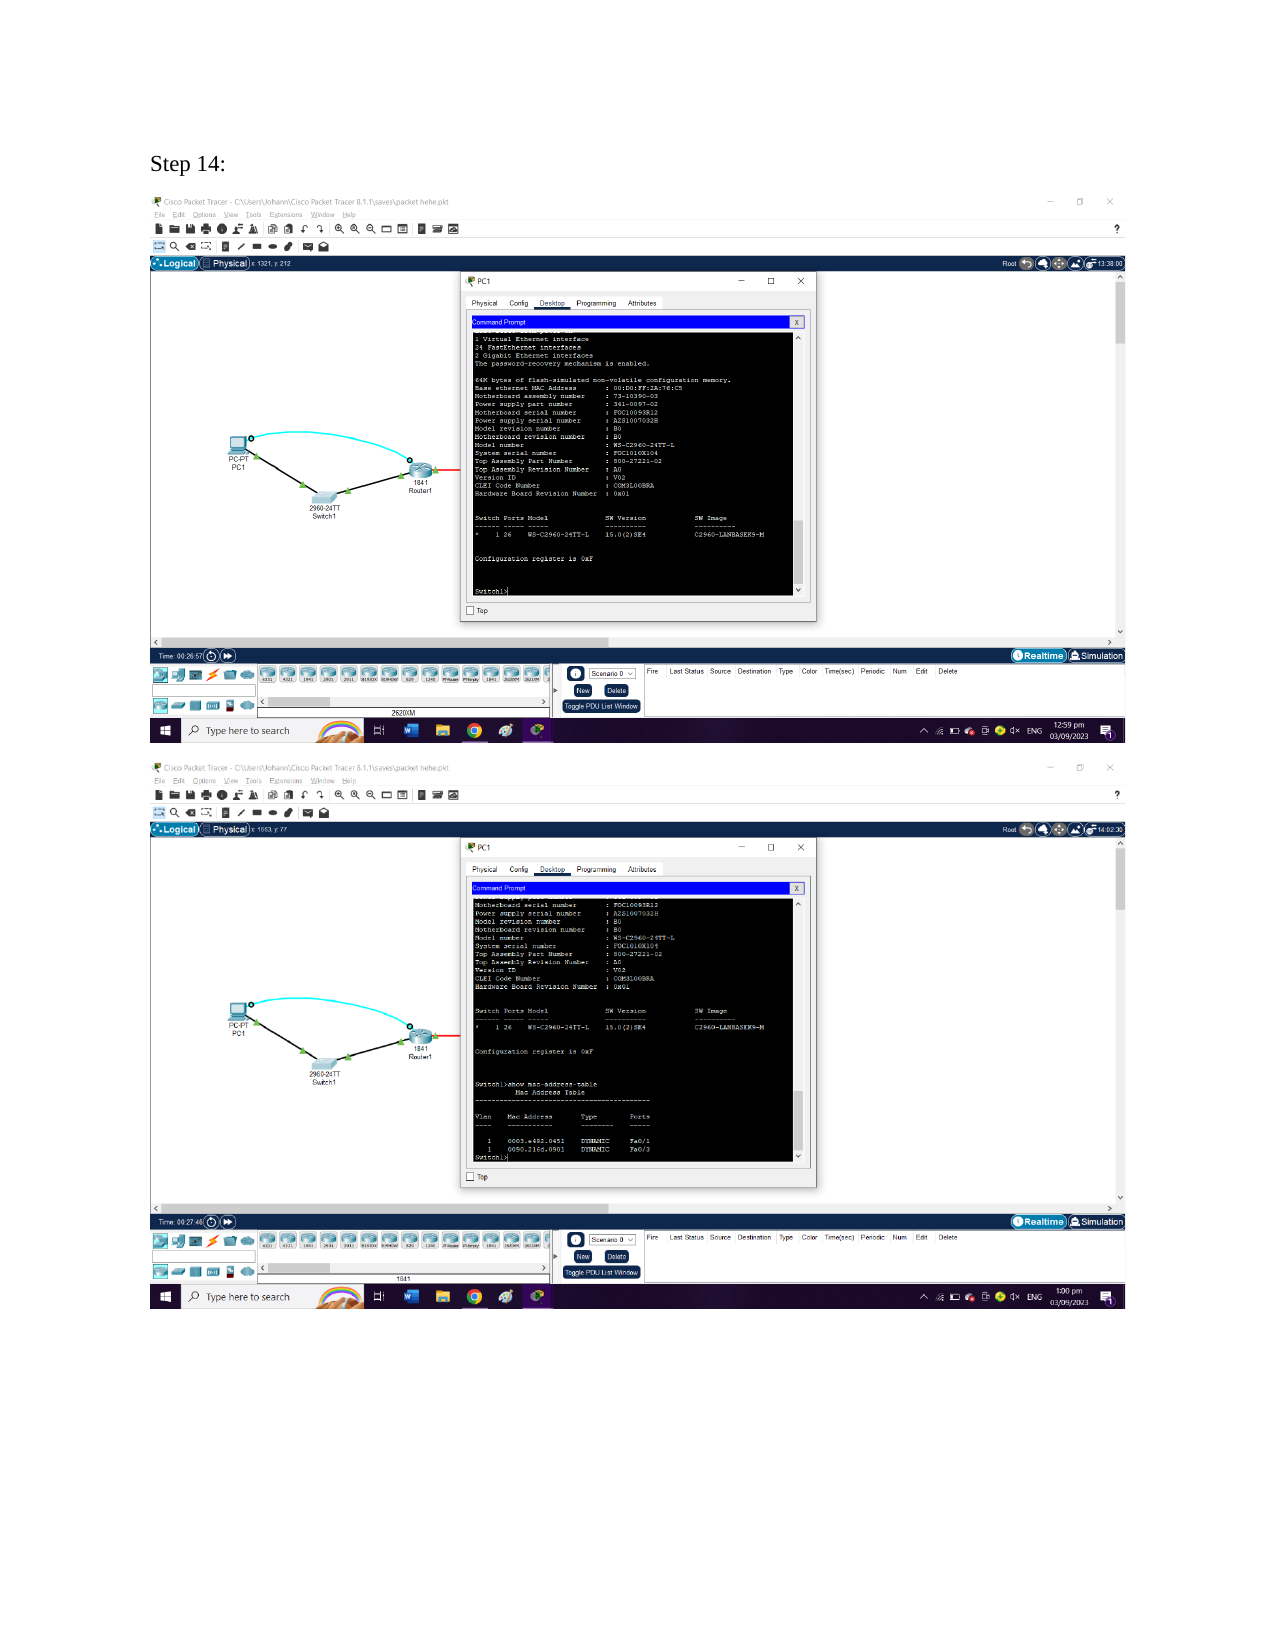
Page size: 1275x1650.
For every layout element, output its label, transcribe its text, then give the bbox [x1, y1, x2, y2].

text Step 14: [150, 150, 1125, 176]
picture [187, 827, 195, 832]
picture [150, 194, 1125, 743]
picture [150, 760, 1125, 1309]
picture [187, 261, 195, 266]
